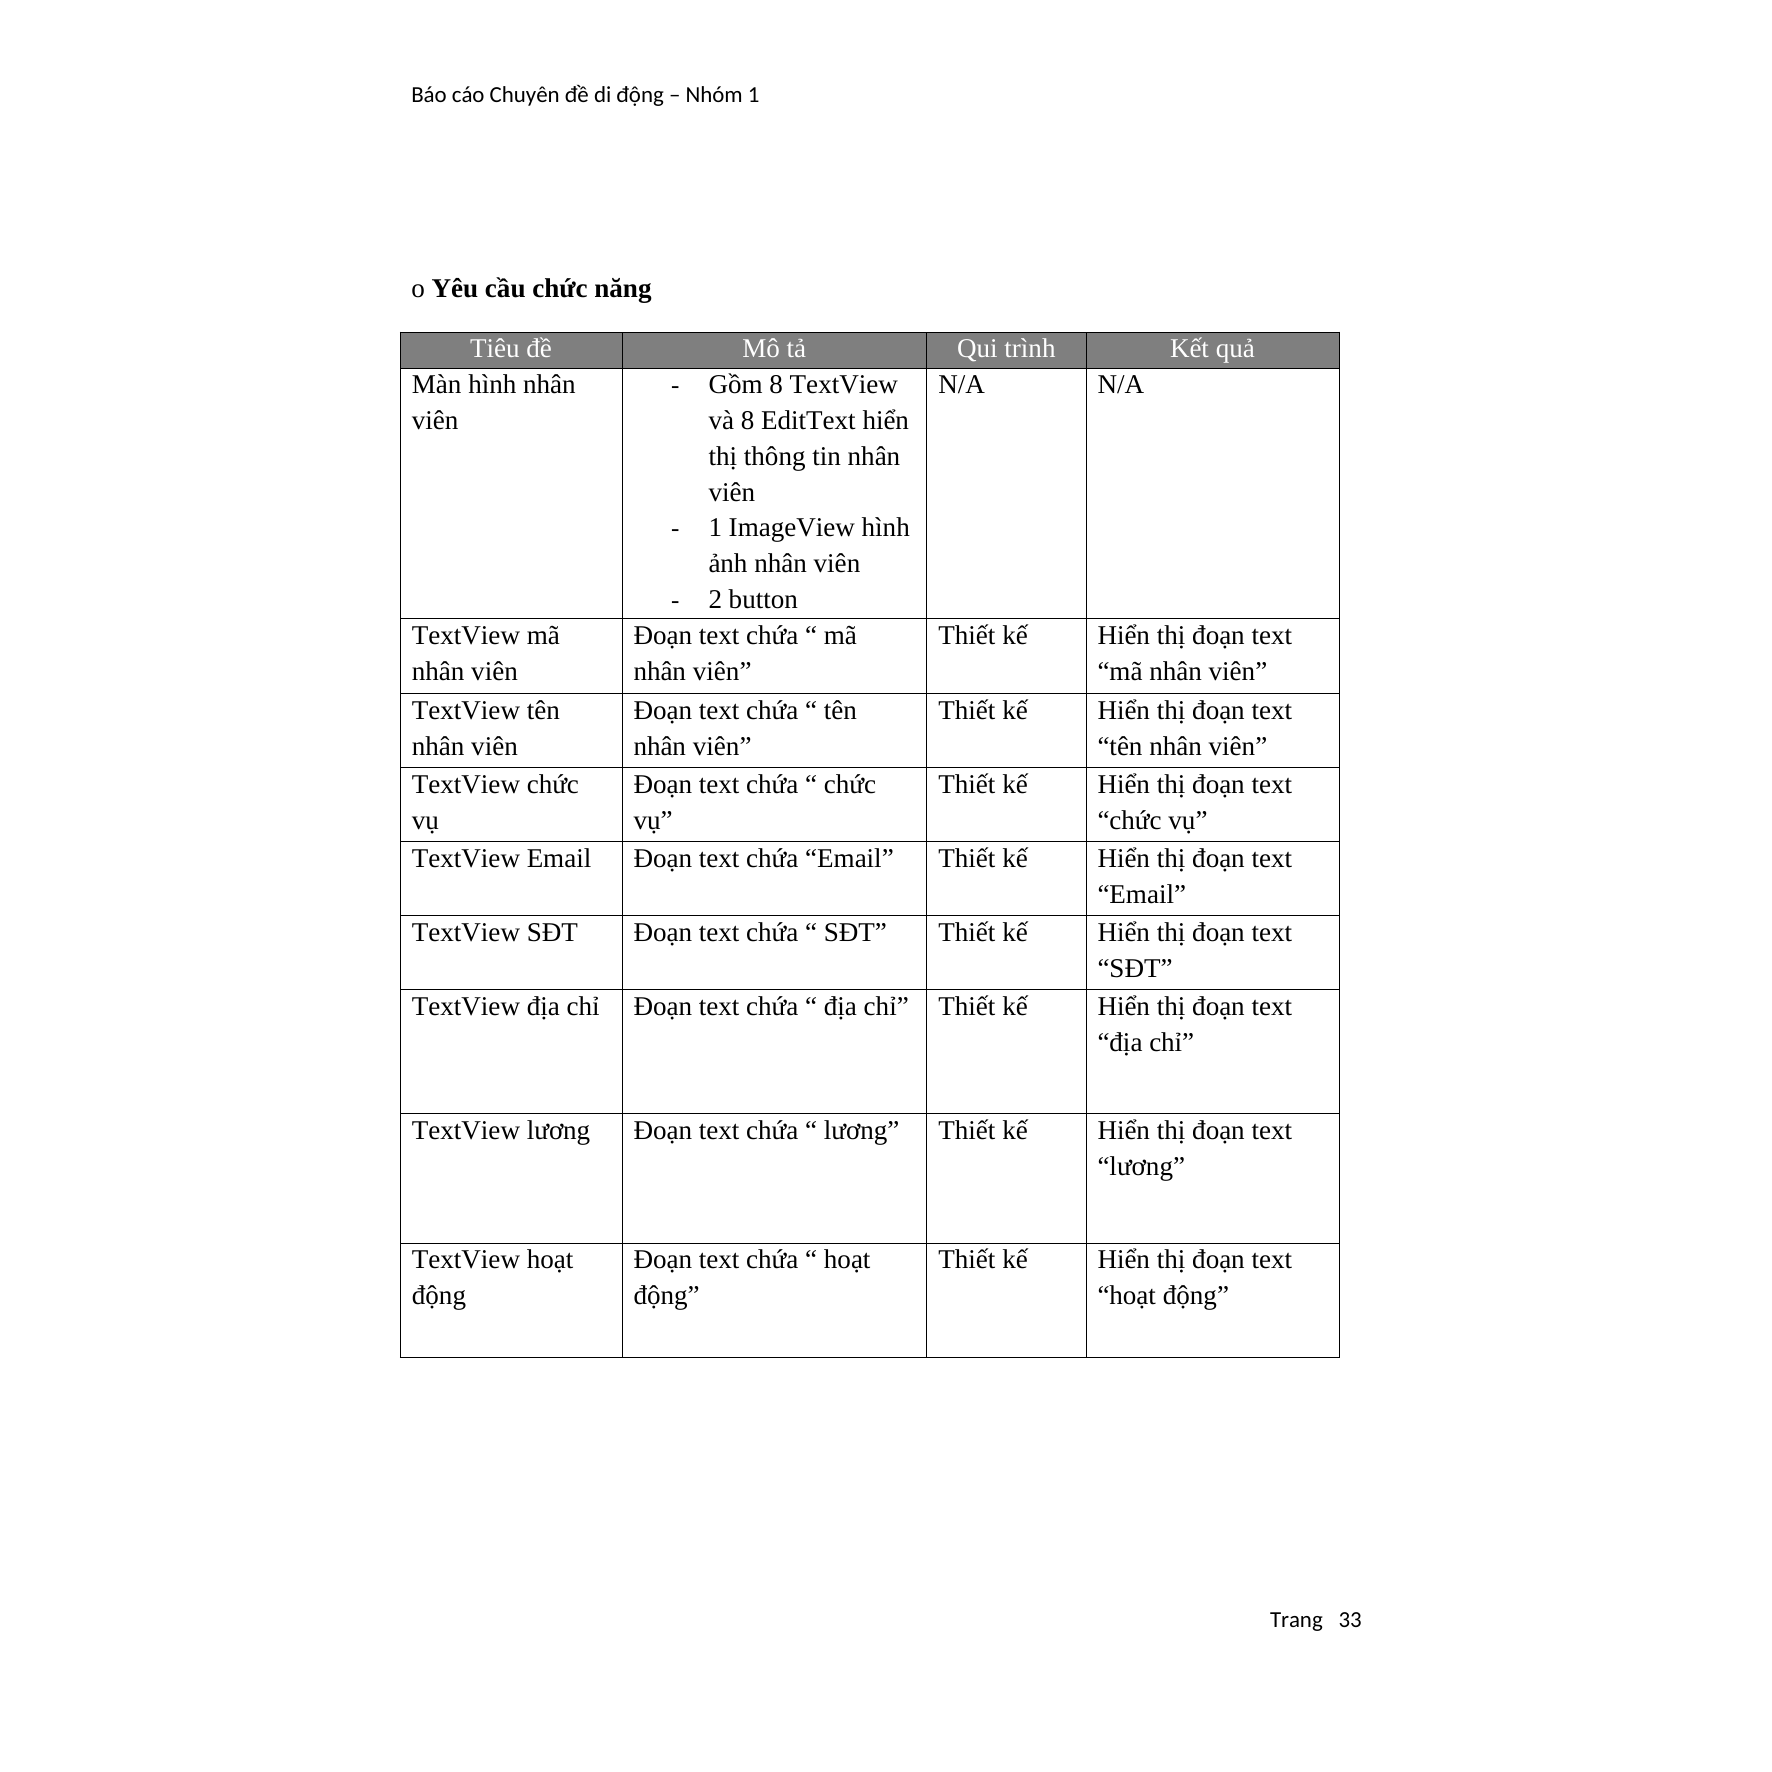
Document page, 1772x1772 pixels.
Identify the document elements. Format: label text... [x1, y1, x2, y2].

table_cell Thiết kế [927, 694, 1086, 767]
table_cell TextView Email [401, 842, 622, 915]
table_header Kết quả [1087, 333, 1339, 368]
table_cell Thiết kế [927, 619, 1086, 693]
table_cell Đoạn text chứa “Email” [623, 842, 926, 915]
table_cell TextView hoạt động [401, 1244, 622, 1357]
table_cell Thiết kế [927, 842, 1086, 915]
table_cell N/A [1087, 369, 1339, 618]
table_cell Đoạn text chứa “ địa chỉ” [623, 990, 926, 1113]
table_cell Hiển thị đoạn text “Email” [1087, 842, 1339, 915]
table_cell Hiển thị đoạn text “tên nhân viên” [1087, 694, 1339, 767]
table_cell TextView lương [401, 1114, 622, 1242]
table_cell N/A [927, 369, 1086, 618]
table_cell Màn hình nhân viên [401, 369, 622, 618]
table_cell Đoạn text chứa “ chức vụ” [623, 768, 926, 841]
table_header Qui trình [927, 333, 1086, 368]
table_cell Hiển thị đoạn text “SĐT” [1087, 916, 1339, 989]
table_cell Hiển thị đoạn text “lương” [1087, 1114, 1339, 1242]
table_cell Hiển thị đoạn text “hoạt động” [1087, 1244, 1339, 1357]
table_cell Thiết kế [927, 1114, 1086, 1242]
table_cell TextView tên nhân viên [401, 694, 622, 767]
table_cell TextView địa chỉ [401, 990, 622, 1113]
table_header Mô tả [623, 333, 926, 368]
table_header Tiêu đề [401, 333, 622, 368]
table_cell Đoạn text chứa “ lương” [623, 1114, 926, 1242]
table_cell Đoạn text chứa “ mã nhân viên” [623, 619, 926, 693]
table_cell Hiển thị đoạn text “mã nhân viên” [1087, 619, 1339, 693]
text o Yêu cầu chức năng [411, 272, 1363, 303]
table_cell Đoạn text chứa “ tên nhân viên” [623, 694, 926, 767]
table_cell TextView chức vụ [401, 768, 622, 841]
table_cell Thiết kế [927, 916, 1086, 989]
table_cell Hiển thị đoạn text “địa chỉ” [1087, 990, 1339, 1113]
table_cell Đoạn text chứa “ hoạt động” [623, 1244, 926, 1357]
table_cell Hiển thị đoạn text “chức vụ” [1087, 768, 1339, 841]
table_cell Thiết kế [927, 768, 1086, 841]
table_cell TextView SĐT [401, 916, 622, 989]
table_cell TextView mã nhân viên [401, 619, 622, 693]
table_cell Thiết kế [927, 1244, 1086, 1357]
table_cell Thiết kế [927, 990, 1086, 1113]
table_cell Gồm 8 TextView và 8 EditText hiển thị thông tin nhân viên 1 ImageView hình ảnh nhân viên 2 button [623, 369, 926, 618]
table_cell Đoạn text chứa “ SĐT” [623, 916, 926, 989]
